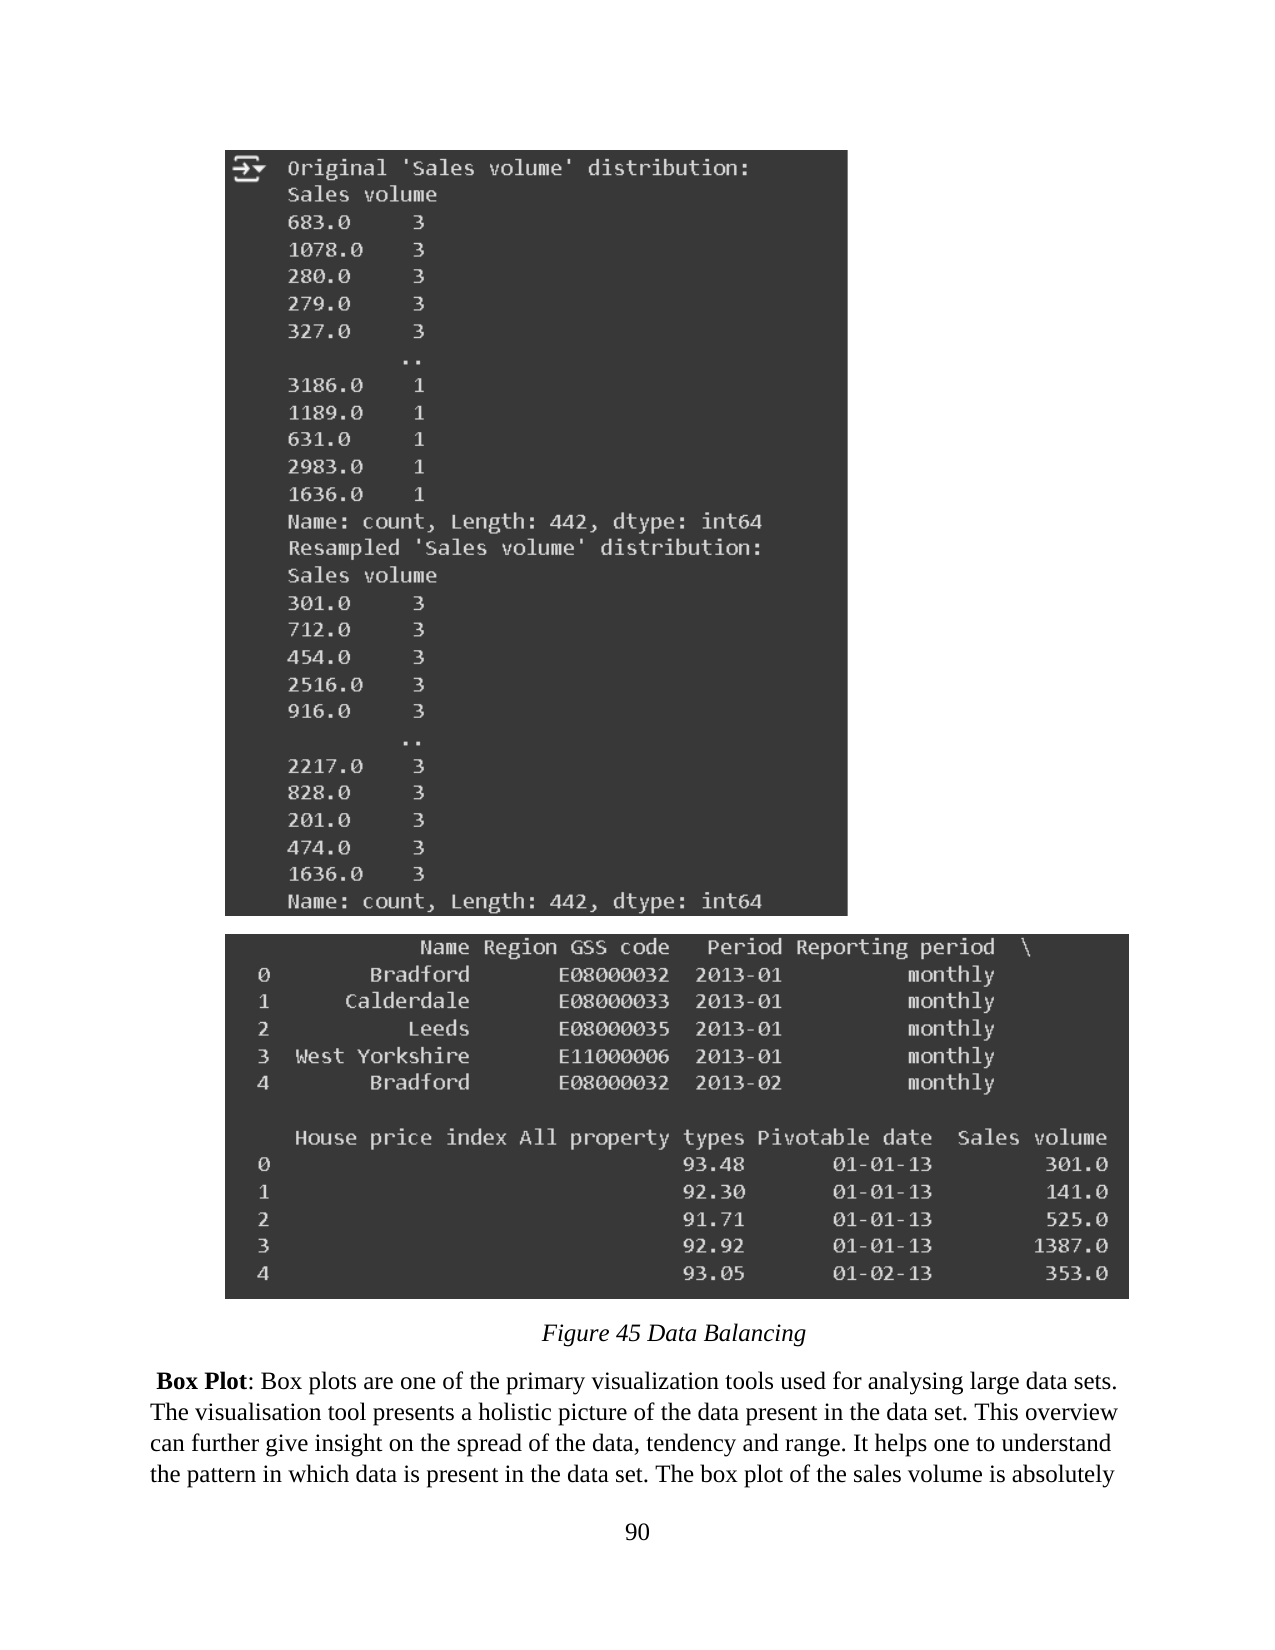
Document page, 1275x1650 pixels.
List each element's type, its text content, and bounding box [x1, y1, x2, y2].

picture [225, 934, 1129, 1299]
text Figure 45 Data Balancing [150, 1318, 1125, 1347]
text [150, 1366, 1125, 1488]
picture [225, 150, 848, 916]
